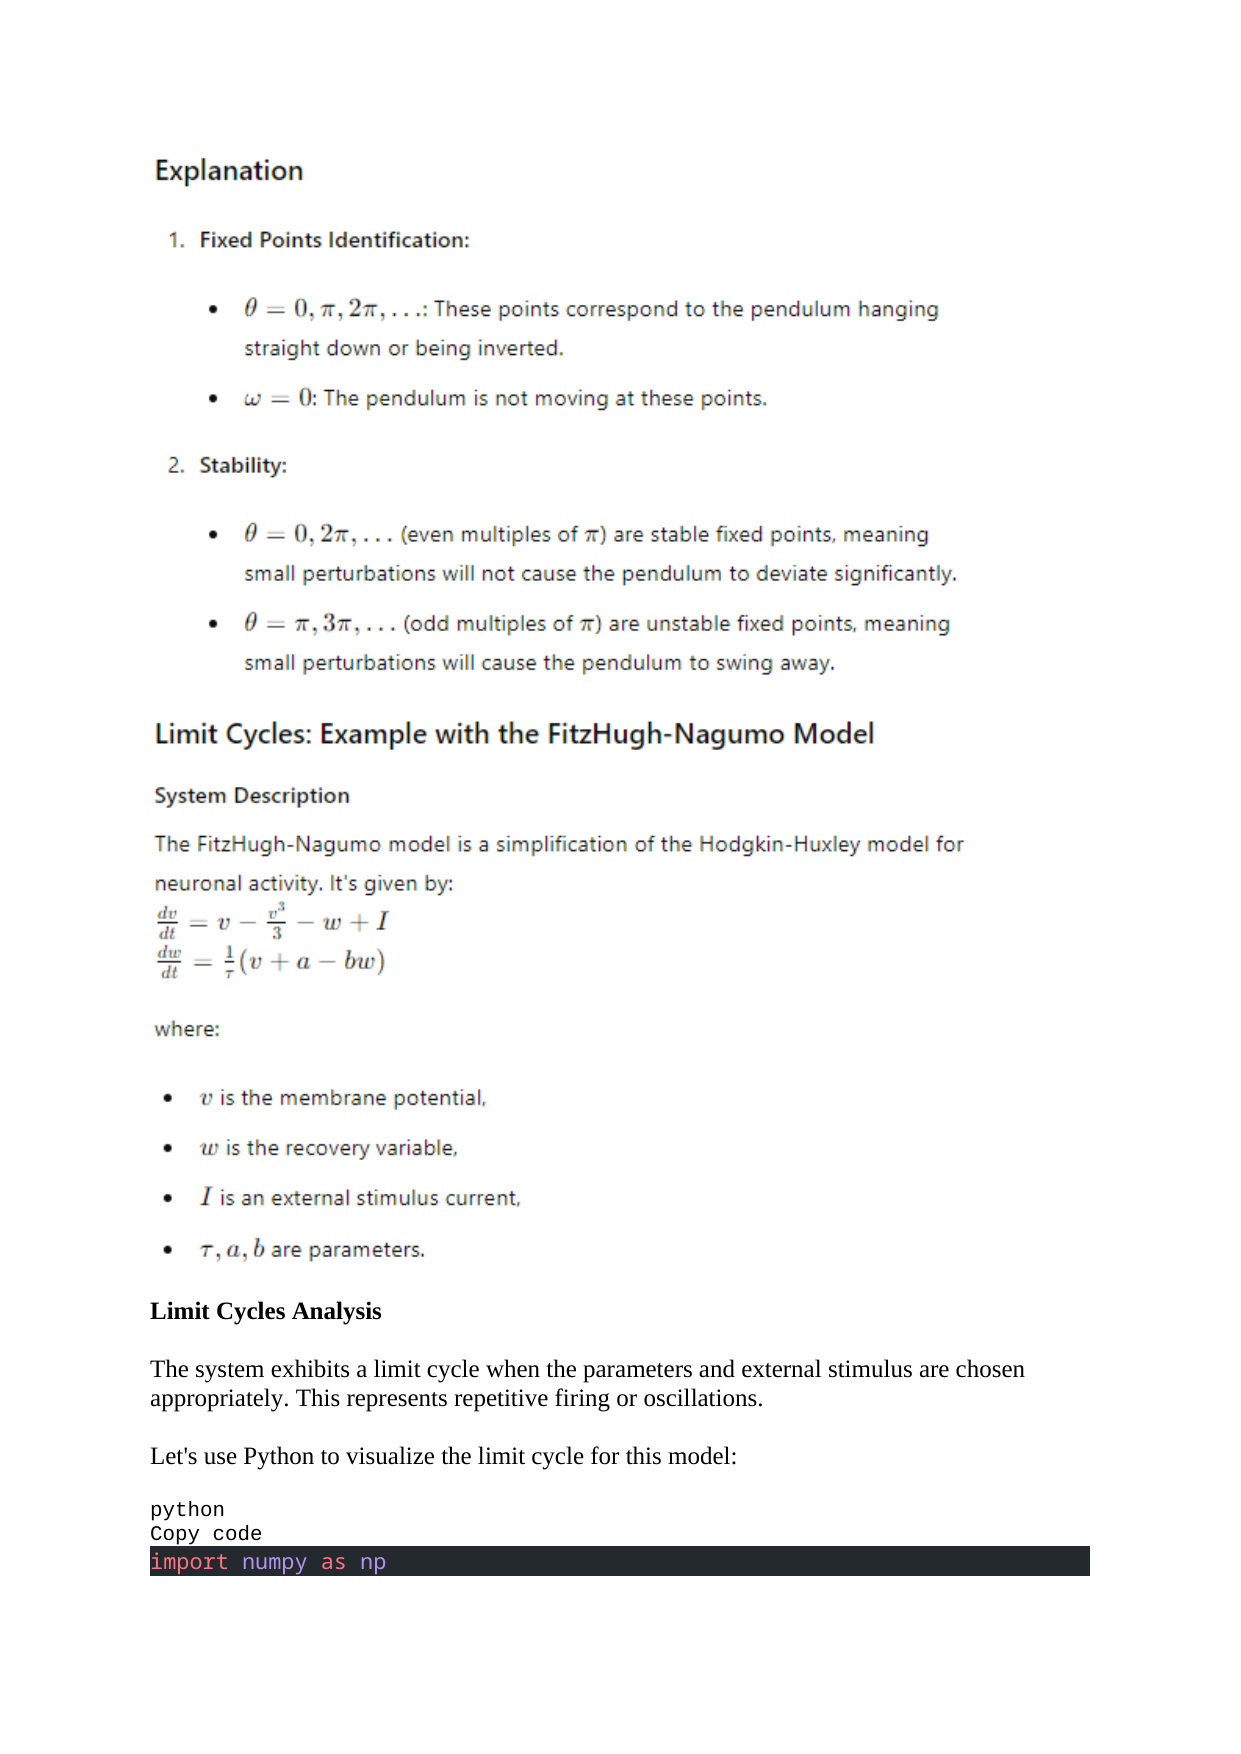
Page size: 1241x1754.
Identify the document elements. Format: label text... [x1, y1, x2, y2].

text import numpy as np [150, 1546, 1090, 1576]
text Let's use Python to visualize the limit cycle for this model: [150, 1441, 1090, 1470]
text Copy code [150, 1523, 1090, 1546]
text python [150, 1499, 1090, 1523]
text Limit Cycles Analysis [150, 1296, 1090, 1325]
picture [150, 150, 987, 1268]
text The system exhibits a limit cycle when the parameters and external stimulus are chosen appropriately. This represents repetitive firing or oscillations. [150, 1354, 1090, 1412]
